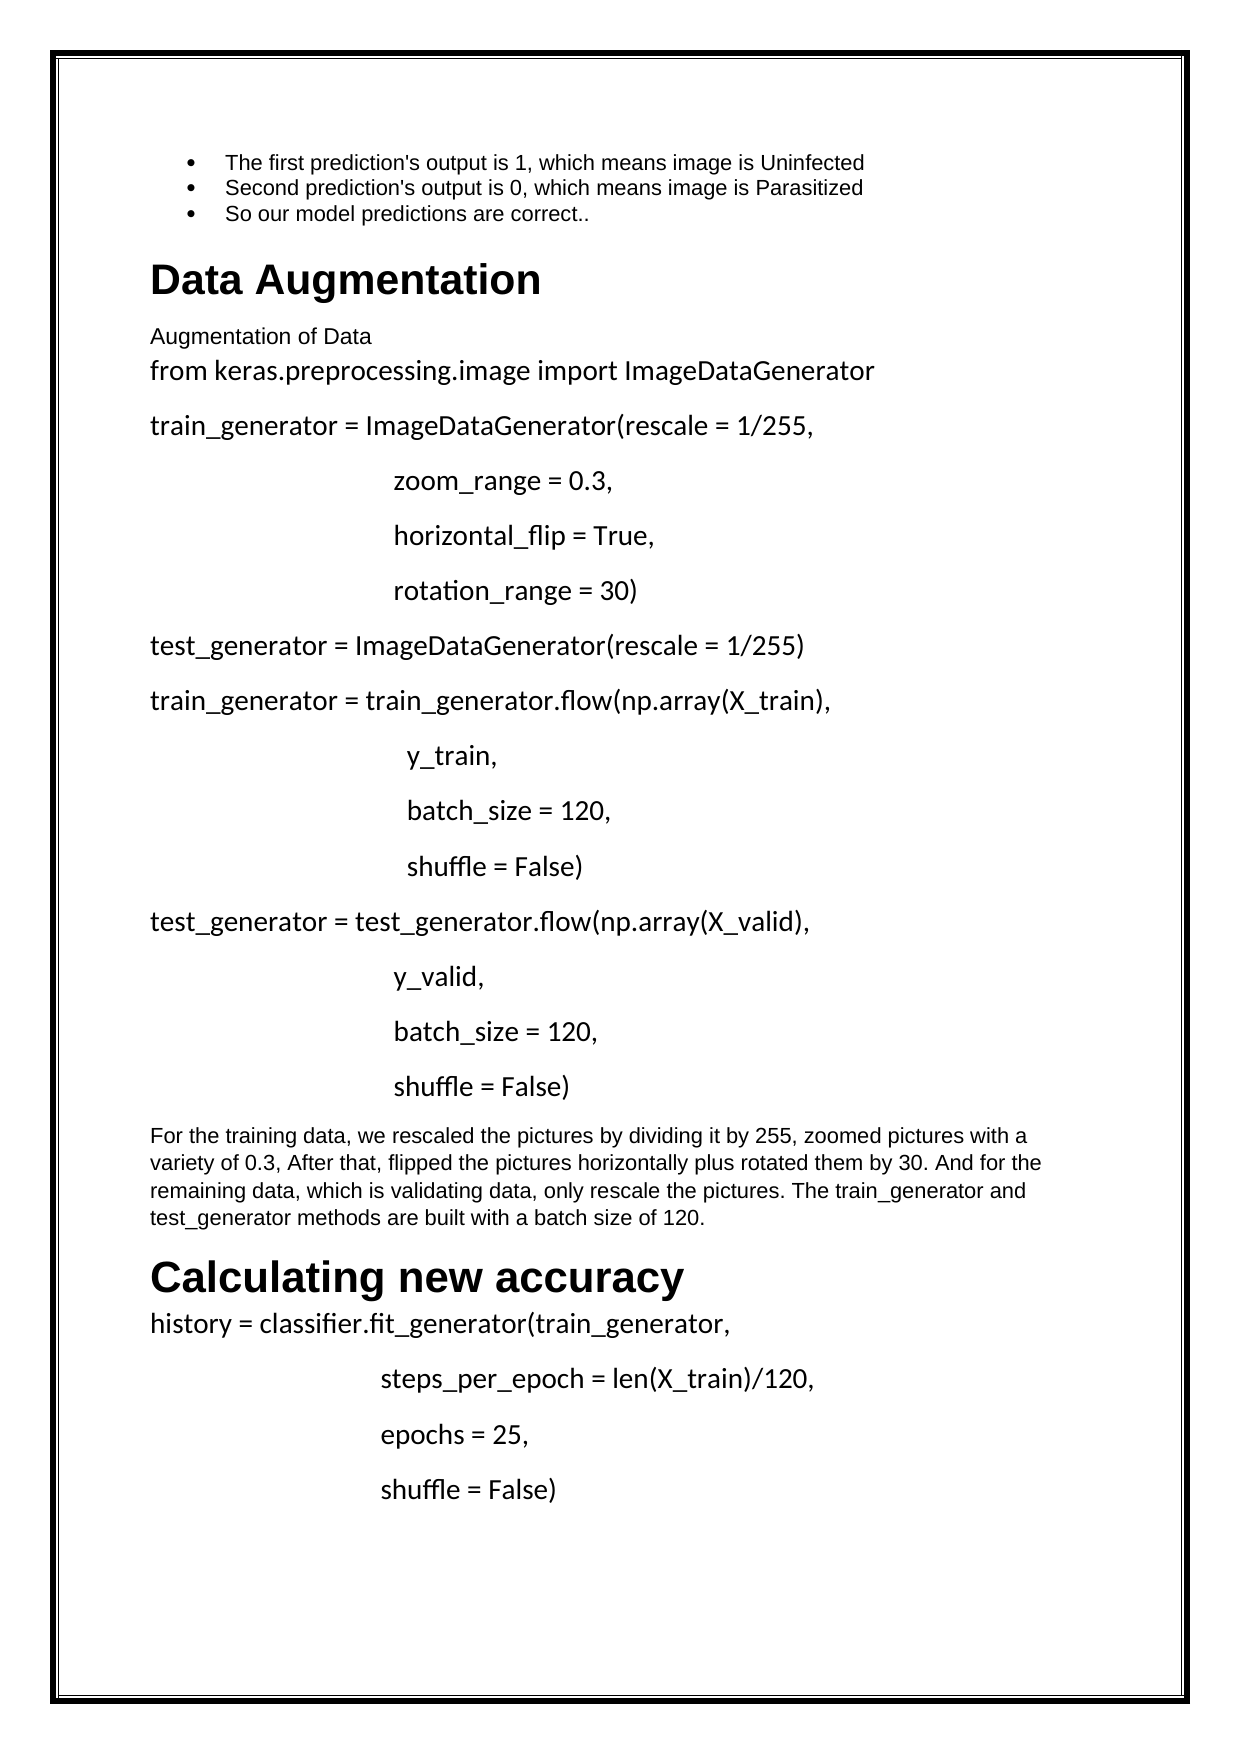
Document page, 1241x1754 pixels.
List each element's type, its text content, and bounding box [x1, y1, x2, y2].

text batch_size = 120, [150, 1013, 1090, 1048]
text test_generator = ImageDataGenerator(rescale = 1/255) [150, 627, 1090, 663]
text history = classifier.fit_generator(train_generator, [150, 1306, 1090, 1341]
list The first prediction's output is 1, which means image is Uninfected [187, 150, 1090, 175]
text test_generator = test_generator.flow(np.array(X_valid), [150, 903, 1090, 938]
subtitle Calculating new accuracy [150, 1251, 1090, 1302]
subtitle Data Augmentation [150, 255, 1090, 304]
text train_generator = ImageDataGenerator(rescale = 1/255, [150, 407, 1090, 442]
list Second prediction's output is 0, which means image is Parasitized [187, 175, 1090, 200]
text batch_size = 120, [150, 792, 1090, 828]
text steps_per_epoch = len(X_train)/120, [150, 1361, 1090, 1396]
text rotation_range = 30) [150, 572, 1090, 608]
text shuffle = False) [150, 1471, 1090, 1506]
text horizontal_flip = True, [150, 517, 1090, 553]
text from keras.preprocessing.image import ImageDataGenerator [150, 352, 1090, 387]
text epochs = 25, [150, 1416, 1090, 1451]
text train_generator = train_generator.flow(np.array(X_train), [150, 682, 1090, 718]
text y_valid, [150, 958, 1090, 993]
text shuffle = False) [150, 1068, 1090, 1104]
text shuffle = False) [150, 848, 1090, 883]
text zoom_range = 0.3, [150, 462, 1090, 497]
list So our model predictions are correct.. [187, 200, 1090, 226]
text y_train, [150, 737, 1090, 773]
subtitle Augmentation of Data [150, 323, 1090, 349]
text For the training data, we rescaled the pictures by dividing it by 255, zoomed pictures with a variety of 0.3, After that, flipped the pictures horizontally plus rotated them by 30. And for the remaining data, which is validating data, only rescale the pictures. The train_generator and test_generator methods are built with a batch size of 120. [150, 1123, 1090, 1230]
